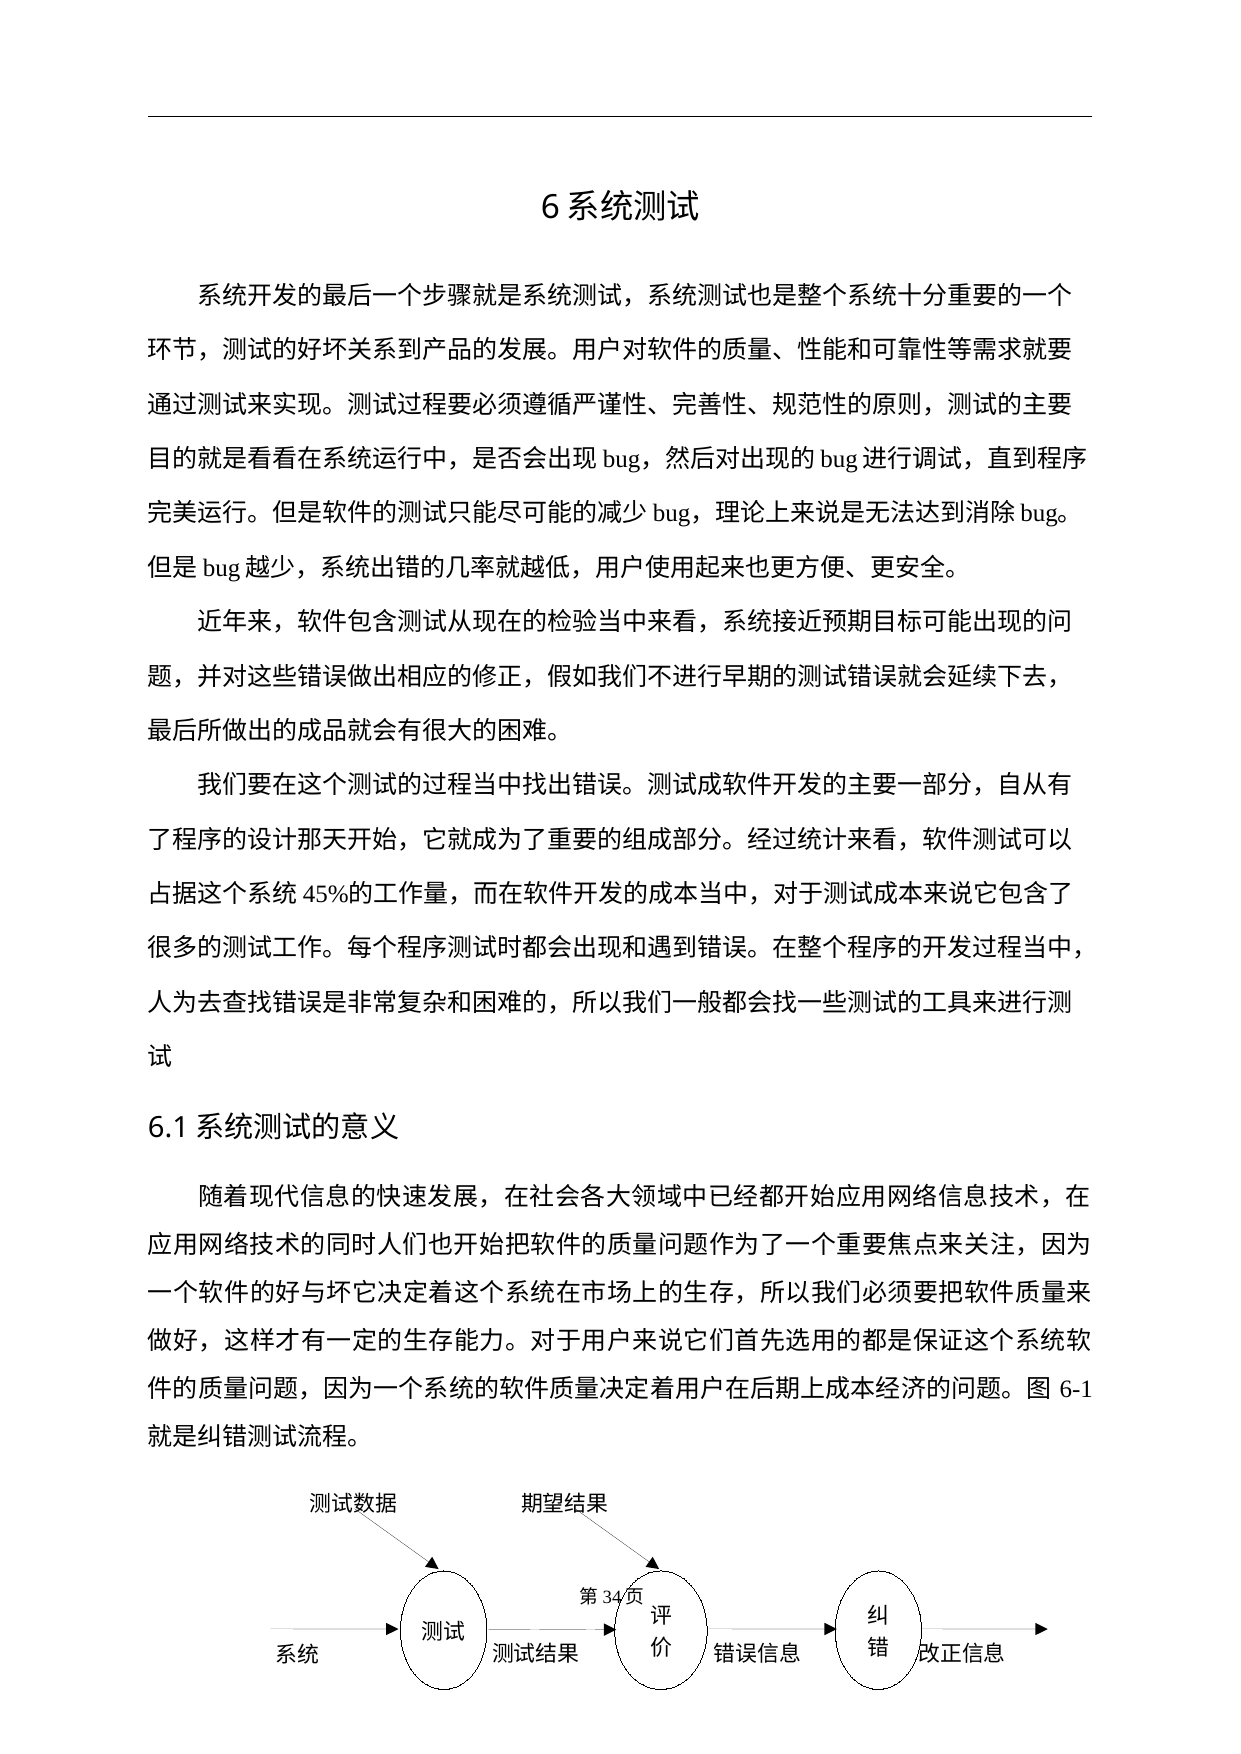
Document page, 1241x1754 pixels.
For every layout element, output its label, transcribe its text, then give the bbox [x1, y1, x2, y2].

text 近年来，软件包含测试从现在的检验当中来看，系统接近预期目标可能出现的问题，并对这些错误做出相应的修正，假如我们不进行早期的测试错误就会延续下去，最后所做出的成品就会有很大的困难。 [148, 602, 1092, 747]
text 我们要在这个测试的过程当中找出错误。测试成软件开发的主要一部分，自从有了程序的设计那天开始，它就成为了重要的组成部分。经过统计来看，软件测试可以占据这个系统45%的工作量，而在软件开发的成本当中，对于测试成本来说它包含了很多的测试工作。每个程序测试时都会出现和遇到错误。在整个程序的开发过程当中，人为去查找错误是非常复杂和困难的，所以我们一般都会找一些测试的工具来进行测试 [148, 765, 1092, 1073]
text 随着现代信息的快速发展，在社会各大领域中已经都开始应用网络信息技术，在应用网络技术的同时人们也开始把软件的质量问题作为了一个重要焦点来关注，因为一个软件的好与坏它决定着这个系统在市场上的生存，所以我们必须要把软件质量来做好，这样才有一定的生存能力。对于用户来说它们首先选用的都是保证这个系统软件的质量问题，因为一个系统的软件质量决定着用户在后期上成本经济的问题。图6-1就是纠错测试流程。 [148, 1167, 1092, 1454]
text 系统开发的最后一个步骤就是系统测试，系统测试也是整个系统十分重要的一个环节，测试的好坏关系到产品的发展。用户对软件的质量、性能和可靠性等需求就要通过测试来实现。测试过程要必须遵循严谨性、完善性、规范性的原则，测试的主要目的就是看看在系统运行中，是否会出现bug，然后对出现的bug进行调试，直到程序完美运行。但是软件的测试只能尽可能的减少bug，理论上来说是无法达到消除bug。但是bug越少，系统出错的几率就越低，用户使用起来也更方便、更安全。 [148, 275, 1092, 583]
subtitle 6系统测试 [148, 180, 1092, 228]
subtitle 6.1系统测试的意义 [148, 1103, 1092, 1146]
